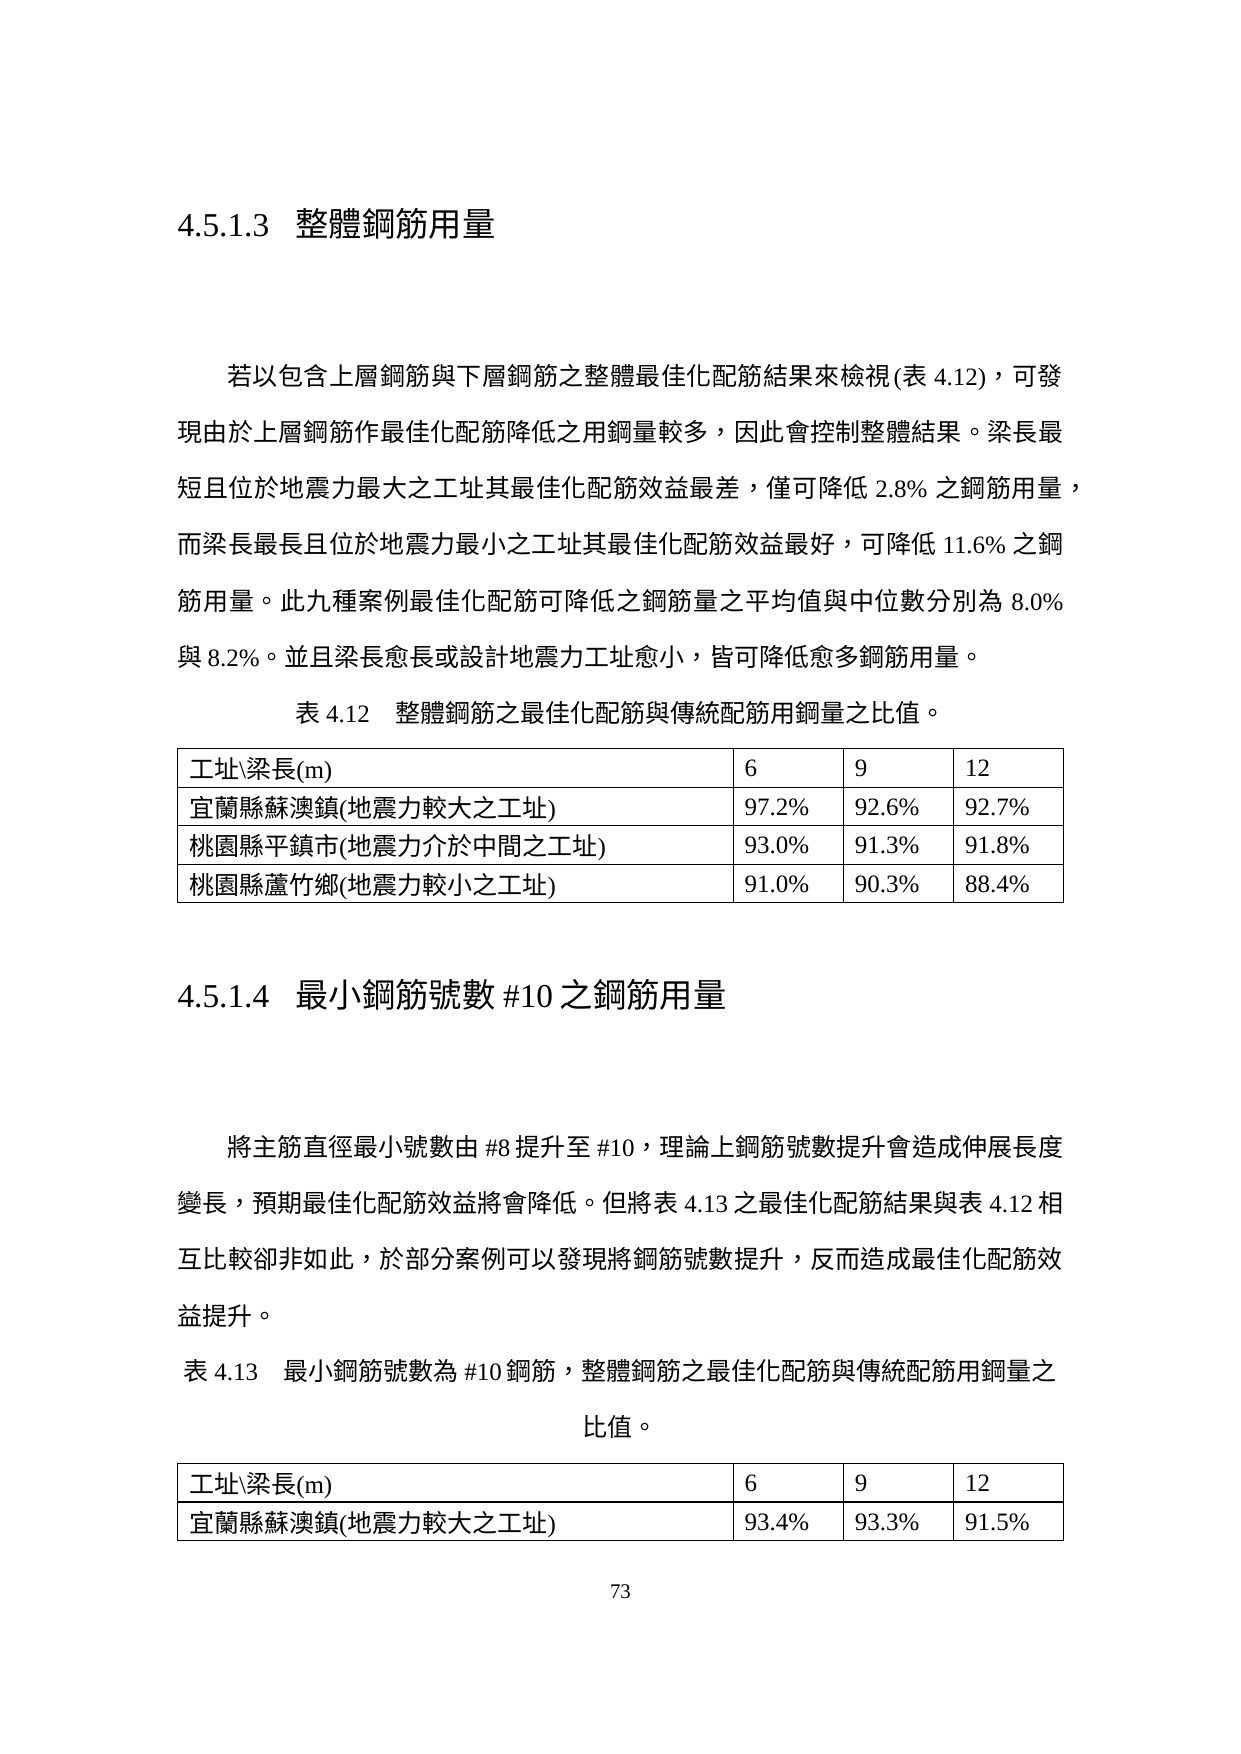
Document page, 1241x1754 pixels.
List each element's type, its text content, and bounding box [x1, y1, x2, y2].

table_cell 91.3% [844, 826, 953, 864]
table_cell 91.0% [734, 865, 843, 902]
table_cell 93.4% [734, 1503, 843, 1540]
subtitle 整體鋼筋用量 [177, 184, 1063, 259]
table_cell 93.3% [844, 1503, 953, 1540]
table_cell 宜蘭縣蘇澳鎮(地震力較大之工址) [178, 1503, 733, 1540]
table_header 6 [734, 1464, 843, 1501]
table_cell 92.7% [954, 788, 1063, 825]
table_cell 88.4% [954, 865, 1063, 902]
table_cell 93.0% [734, 826, 843, 864]
table_cell 桃園縣蘆竹鄉(地震力較小之工址) [178, 865, 733, 902]
table_header 工址\梁長(m) [178, 1464, 733, 1501]
table_header 12 [954, 749, 1063, 787]
table_cell 97.2% [734, 788, 843, 825]
table_cell 91.8% [954, 826, 1063, 864]
subtitle 最小鋼筋號數 #10之鋼筋用量 [177, 955, 1063, 1030]
table_cell 92.6% [844, 788, 953, 825]
table_header 工址\梁長(m) [178, 749, 733, 787]
table_cell 桃園縣平鎮市(地震力介於中間之工址) [178, 826, 733, 864]
table_header 12 [954, 1464, 1063, 1501]
table_cell 91.5% [954, 1503, 1063, 1540]
table_cell 90.3% [844, 865, 953, 902]
table_cell 宜蘭縣蘇澳鎮(地震力較大之工址) [178, 788, 733, 825]
table_header 9 [844, 1464, 953, 1501]
table_header 9 [844, 749, 953, 787]
table_header 6 [734, 749, 843, 787]
